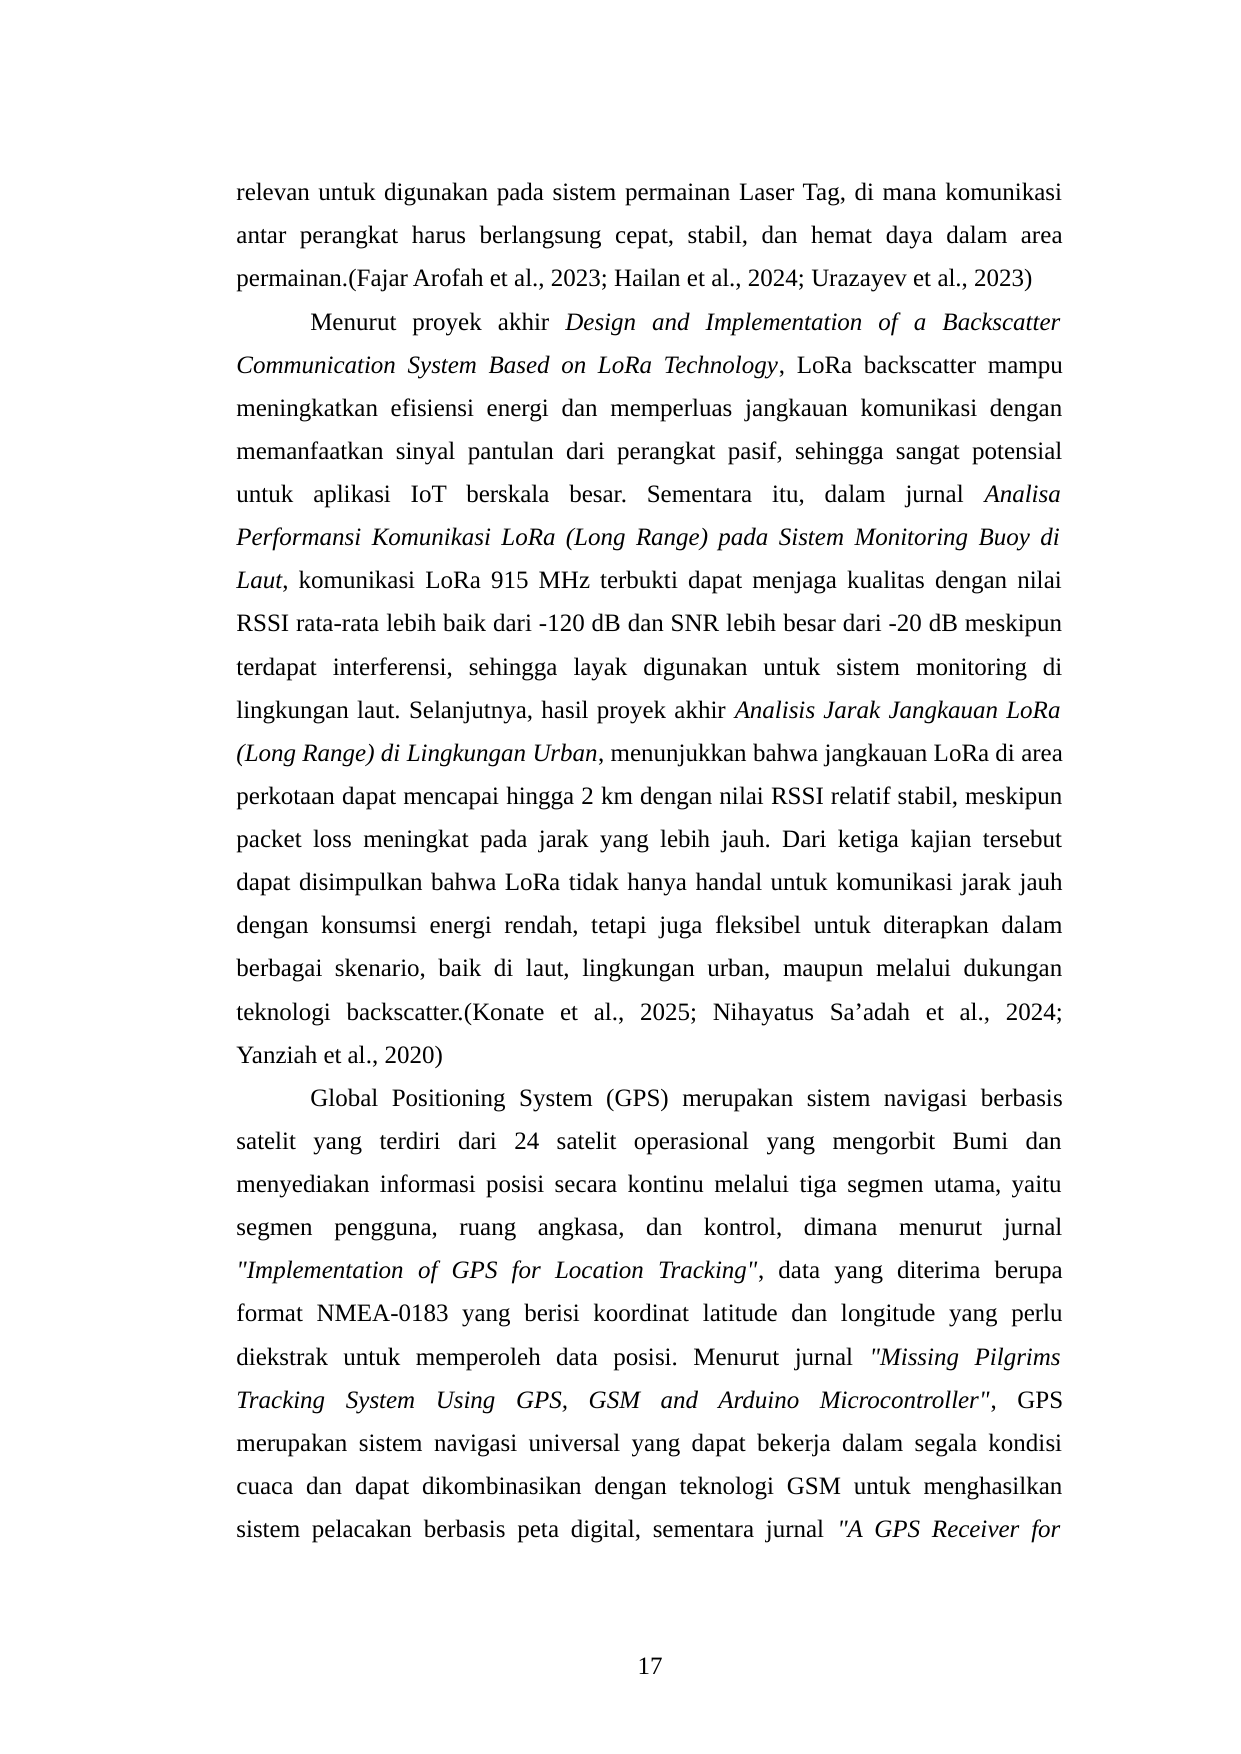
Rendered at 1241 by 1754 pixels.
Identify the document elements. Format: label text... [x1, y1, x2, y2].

text Menurut proyek akhir Design and Implementation of a Backscatter Communication System Based on LoRa Technology, LoRa backscatter mampu meningkatkan efisiensi energi dan memperluas jangkauan komunikasi dengan memanfaatkan sinyal pantulan dari perangkat pasif, sehingga sangat potensial untuk aplikasi IoT berskala besar. Sementara itu, dalam jurnal Analisa Performansi Komunikasi LoRa (Long Range) pada Sistem Monitoring Buoy di Laut, komunikasi LoRa 915 MHz terbukti dapat menjaga kualitas dengan nilai RSSI rata-rata lebih baik dari -120 dB dan SNR lebih besar dari -20 dB meskipun terdapat interferensi, sehingga layak digunakan untuk sistem monitoring di lingkungan laut. Selanjutnya, hasil proyek akhir Analisis Jarak Jangkauan LoRa (Long Range) di Lingkungan Urban, menunjukkan bahwa jangkauan LoRa di area perkotaan dapat mencapai hingga 2 km dengan nilai RSSI relatif stabil, meskipun packet loss meningkat pada jarak yang lebih jauh. Dari ketiga kajian tersebut dapat disimpulkan bahwa LoRa tidak hanya handal untuk komunikasi jarak jauh dengan konsumsi energi rendah, tetapi juga fleksibel untuk diterapkan dalam berbagai skenario, baik di laut, lingkungan urban, maupun melalui dukungan teknologi backscatter. [236, 307, 1063, 1068]
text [236, 1083, 1063, 1543]
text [236, 177, 1063, 292]
